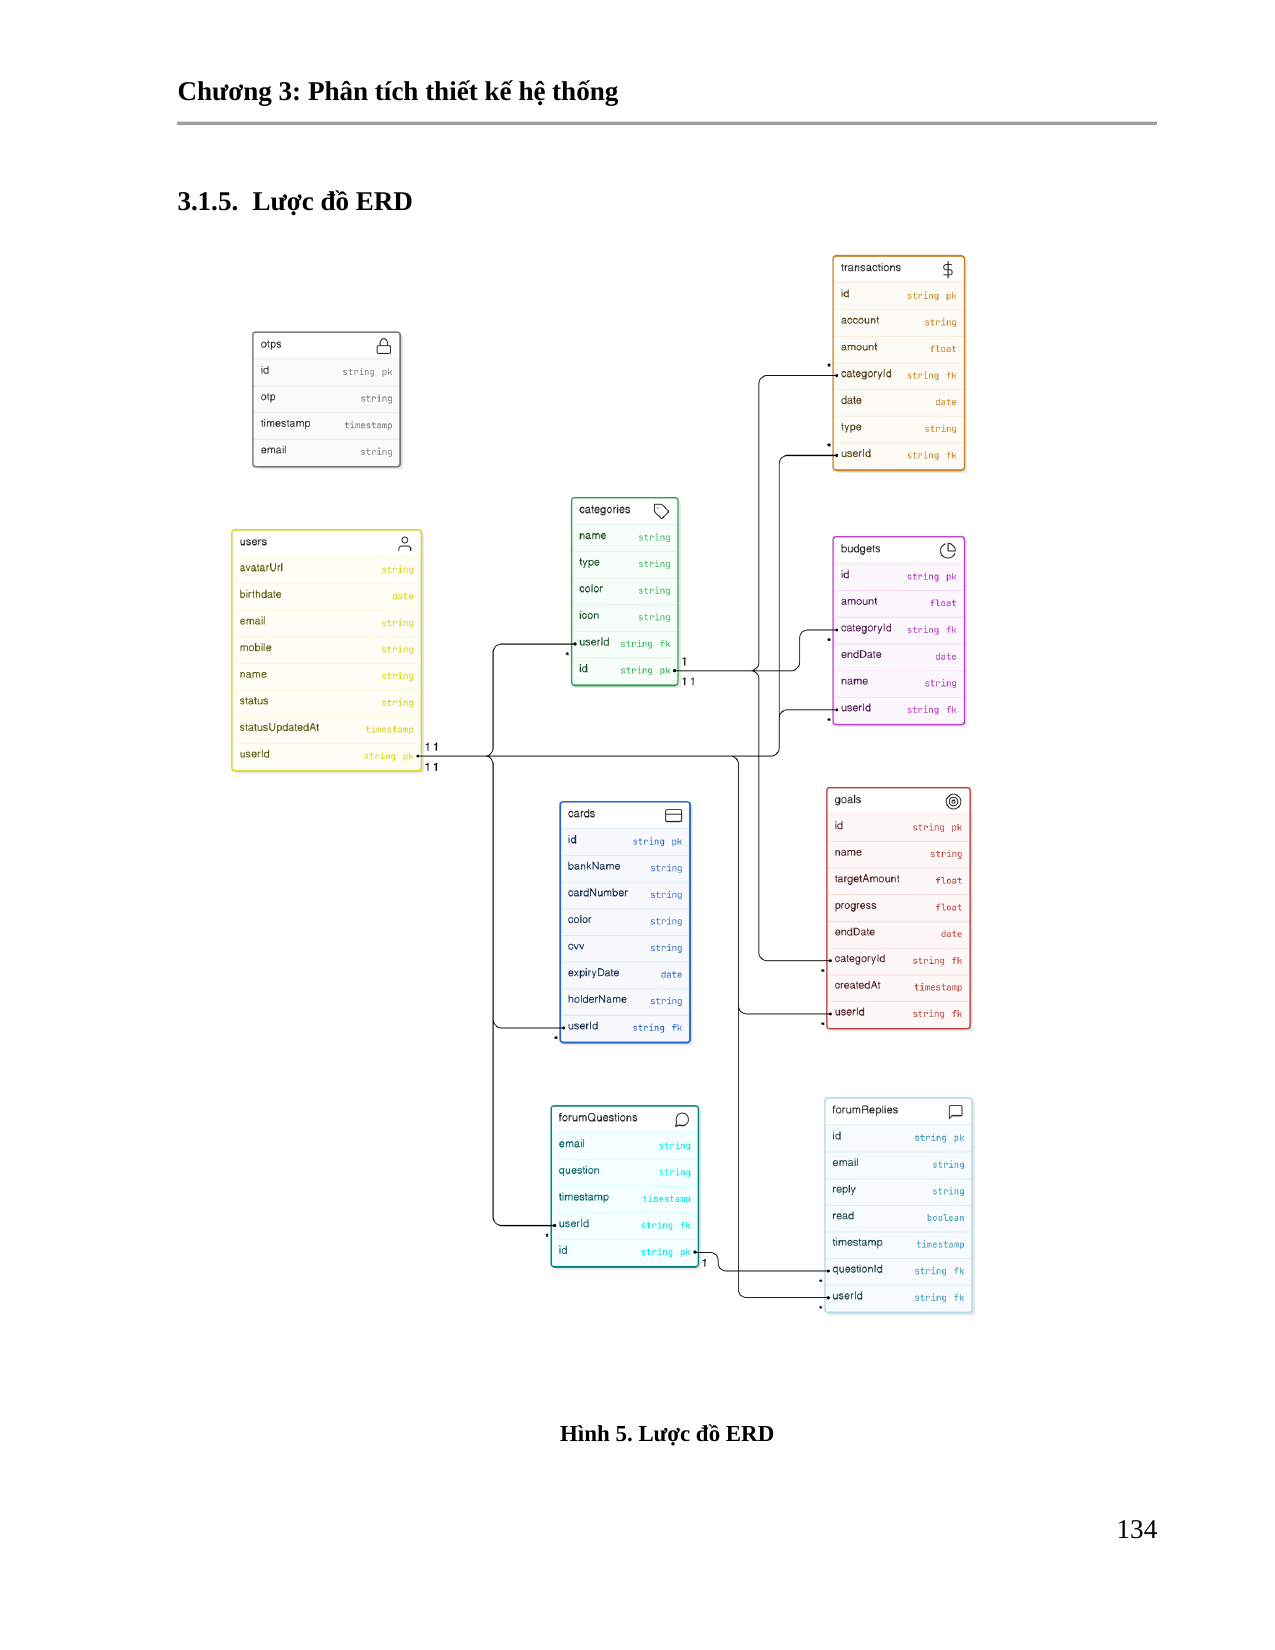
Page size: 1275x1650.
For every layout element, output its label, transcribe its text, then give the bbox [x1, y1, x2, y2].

text Hình 5. Lược đồ ERD [177, 1420, 1157, 1447]
subtitle Lược đồ ERD [177, 185, 1157, 216]
picture [214, 235, 979, 1325]
